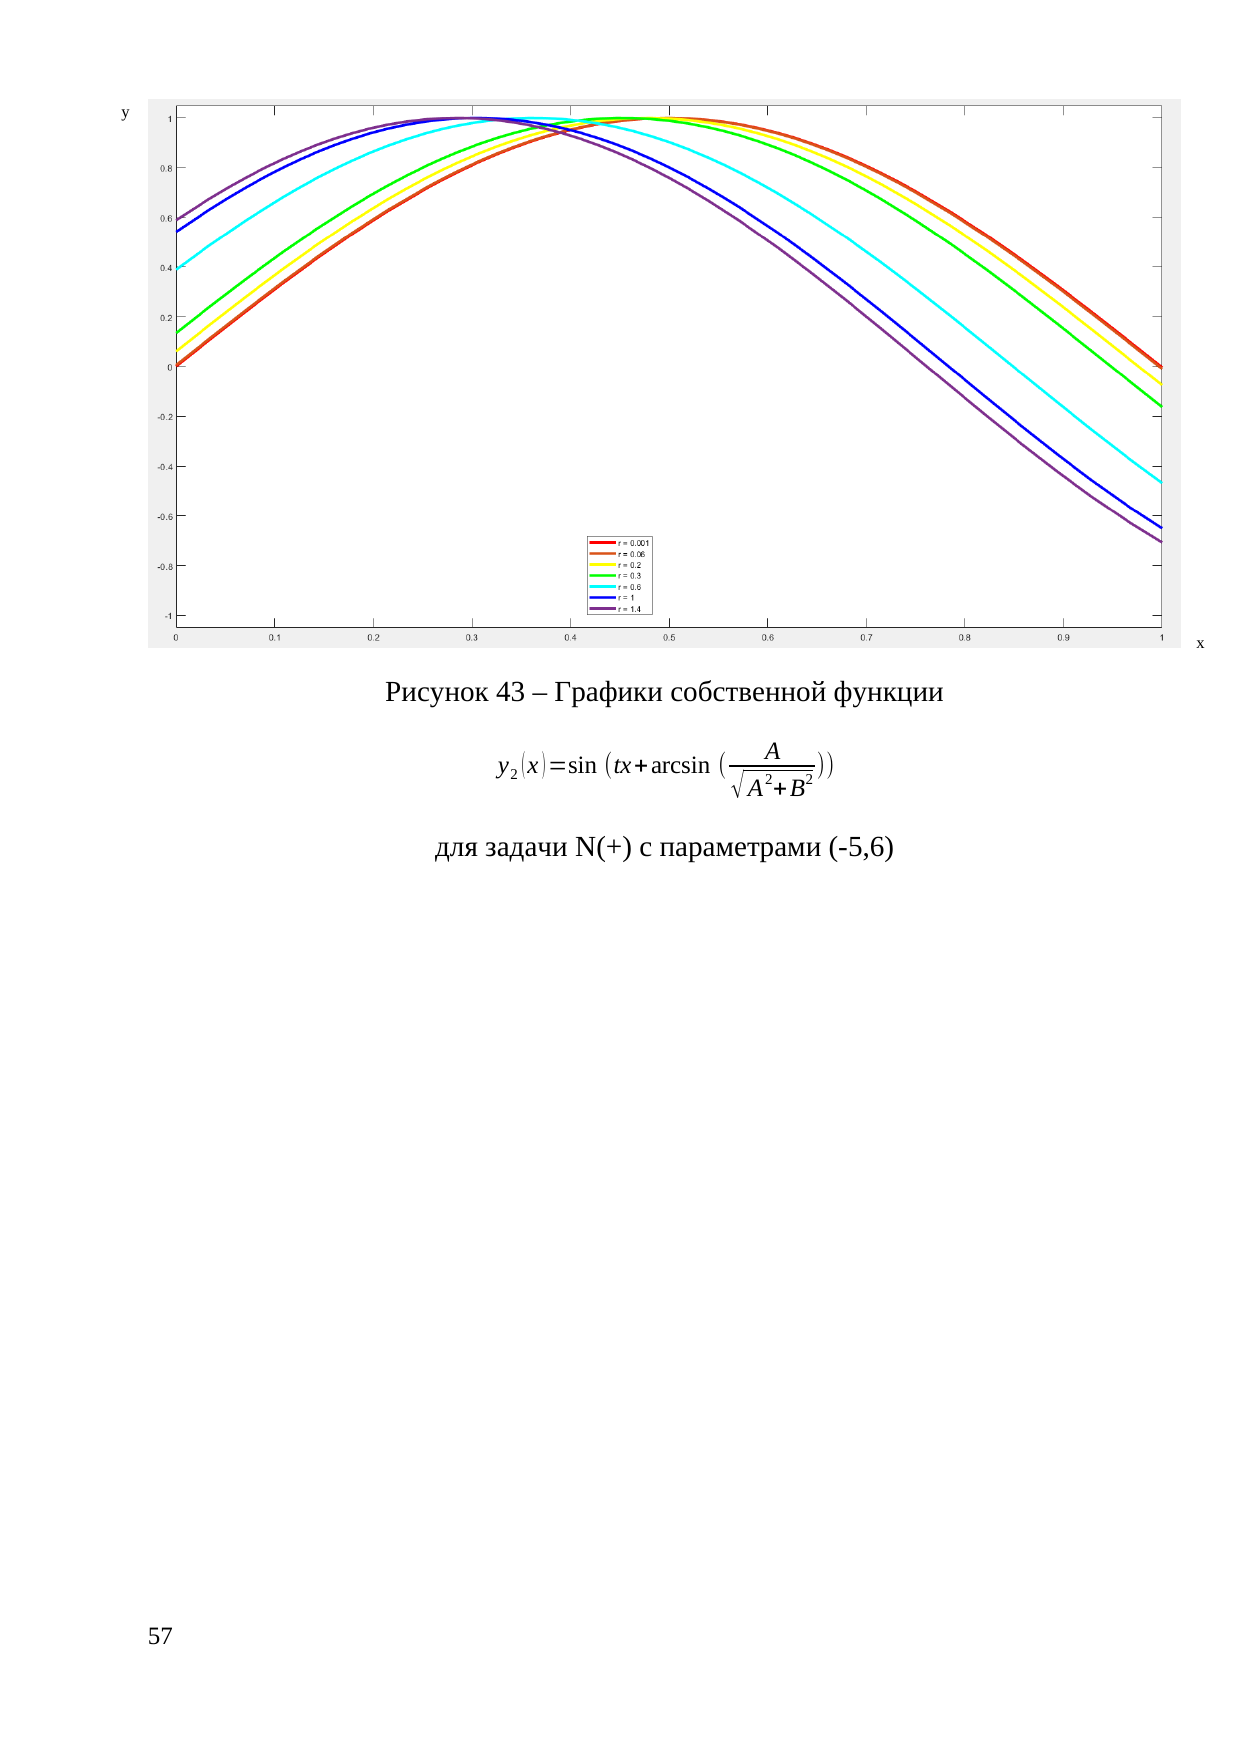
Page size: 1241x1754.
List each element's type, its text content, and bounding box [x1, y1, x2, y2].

text Рисунок 43 – Графики собственной функции [148, 674, 1181, 708]
text для задачи N(+) с параметрами (-5,6) [148, 829, 1181, 863]
picture [148, 99, 1181, 648]
